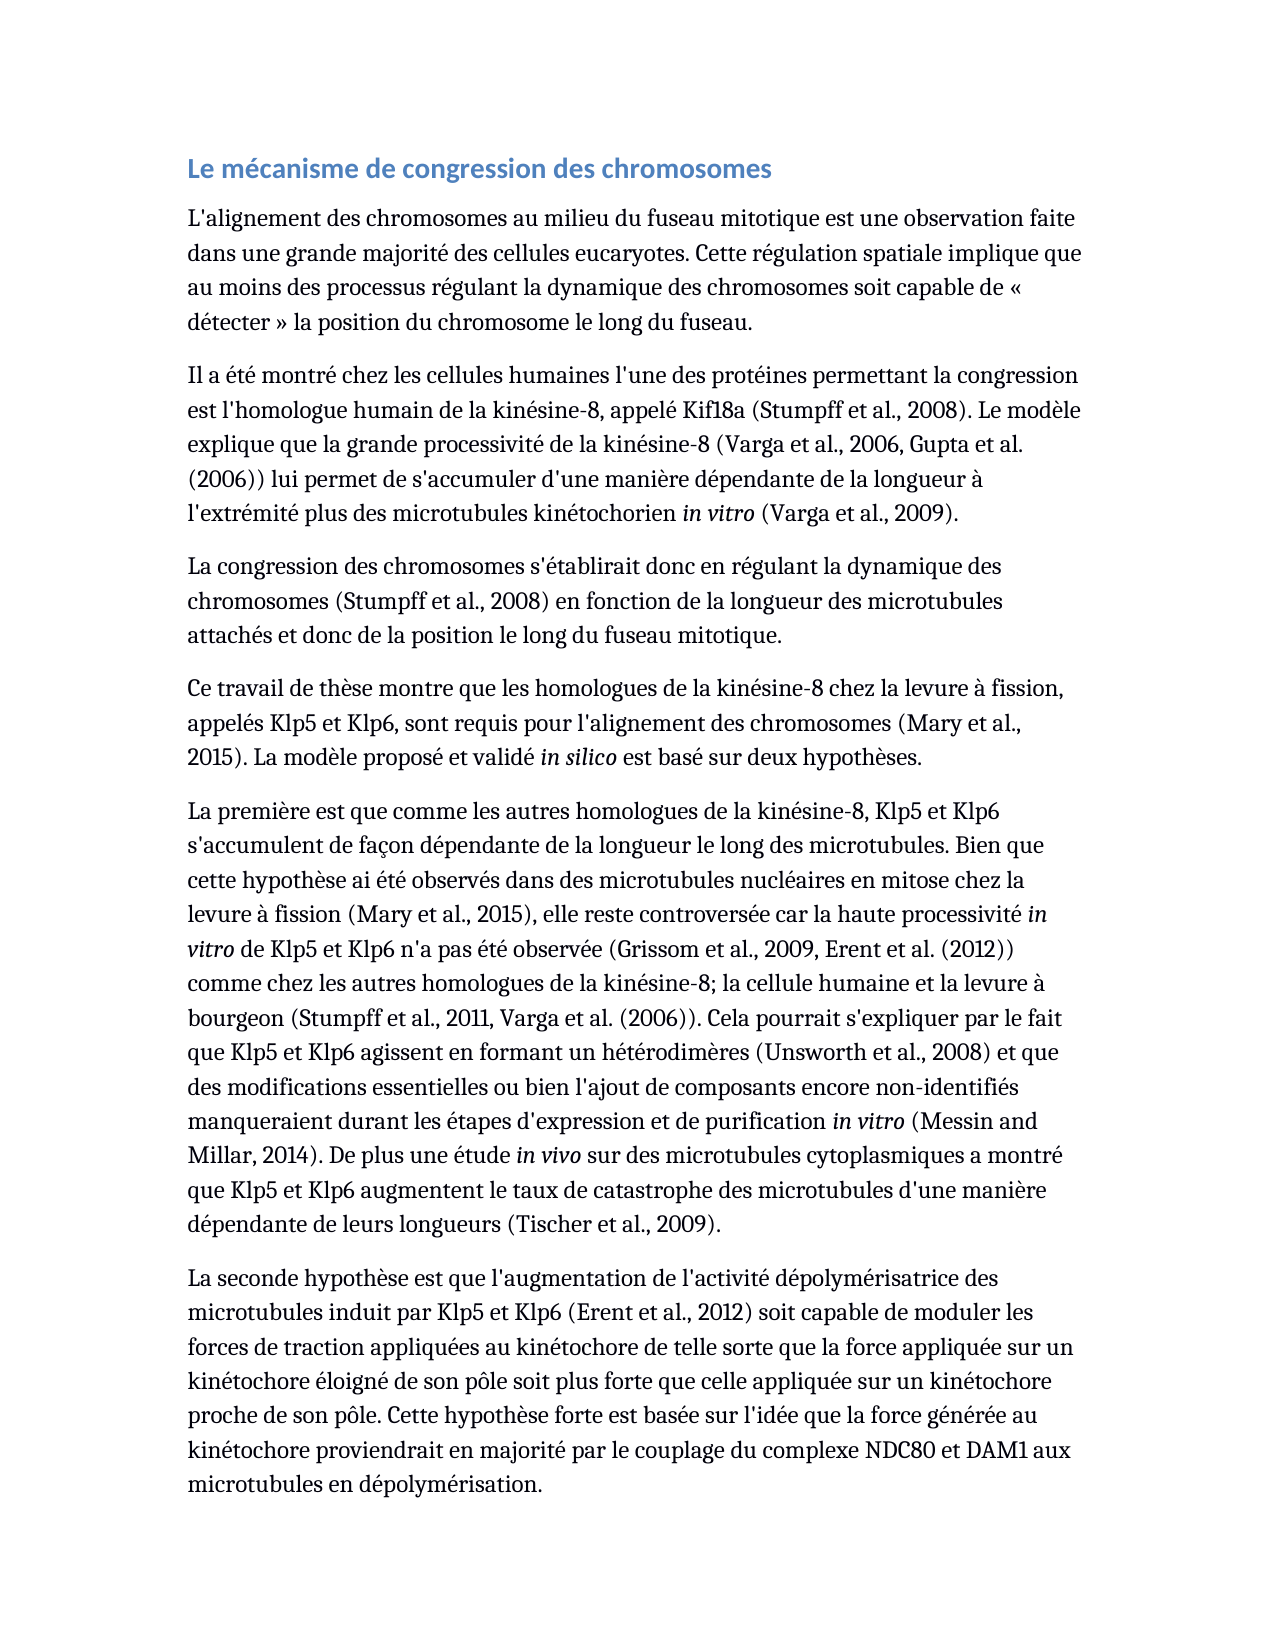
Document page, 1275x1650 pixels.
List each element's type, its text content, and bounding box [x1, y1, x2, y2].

text La première est que comme les autres homologues de la kinésine-8, Klp5 et Klp6 s'accumulent de façon dépendante de la longueur le long des microtubules. Bien que cette hypothèse ai été observés dans des microtubules nucléaires en mitose chez la levure à fission (Mary et al., 2015), elle reste controversée car la haute processivité in vitro de Klp5 et Klp6 n'a pas été observée (Grissom et al., 2009, Erent et al. (2012)) comme chez les autres homologues de la kinésine-8; la cellule humaine et la levure à bourgeon (Stumpff et al., 2011, Varga et al. (2006)). Cela pourrait s'expliquer par le fait que Klp5 et Klp6 agissent en formant un hétérodimères (Unsworth et al., 2008) et que des modifications essentielles ou bien l'ajout de composants encore non-identifiés manqueraient durant les étapes d'expression et de purification in vitro (Messin and Millar, 2014). De plus une étude in vivo sur des microtubules cytoplasmiques a montré que Klp5 et Klp6 augmentent le taux de catastrophe des microtubules d'une manière dépendante de leurs longueurs (Tischer et al., 2009). [187, 797, 1087, 1239]
text La seconde hypothèse est que l'augmentation de l'activité dépolymérisatrice des microtubules induit par Klp5 et Klp6 (Erent et al., 2012) soit capable de moduler les forces de traction appliquées au kinétochore de telle sorte que la force appliquée sur un kinétochore éloigné de son pôle soit plus forte que celle appliquée sur un kinétochore proche de son pôle. Cette hypothèse forte est basée sur l'idée que la force générée au kinétochore proviendrait en majorité par le couplage du complexe NDC80 et DAM1 aux microtubules en dépolymérisation. [187, 1263, 1087, 1499]
text Ce travail de thèse montre que les homologues de la kinésine-8 chez la levure à fission, appelés Klp5 et Klp6, sont requis pour l'alignement des chromosomes (Mary et al., 2015). La modèle proposé et validé in silico est basé sur deux hypothèses. [187, 674, 1087, 772]
text Il a été montré chez les cellules humaines l'une des protéines permettant la congression est l'homologue humain de la kinésine-8, appelé Kif18a (Stumpff et al., 2008). Le modèle explique que la grande processivité de la kinésine-8 (Varga et al., 2006, Gupta et al. (2006)) lui permet de s'accumuler d'une manière dépendante de la longueur à l'extrémité plus des microtubules kinétochorien in vitro (Varga et al., 2009). [187, 361, 1087, 528]
subtitle Le mécanisme de congression des chromosomes [187, 150, 1087, 186]
text La congression des chromosomes s'établirait donc en régulant la dynamique des chromosomes (Stumpff et al., 2008) en fonction de la longueur des microtubules attachés et donc de la position le long du fuseau mitotique. [187, 552, 1087, 650]
text L'alignement des chromosomes au milieu du fuseau mitotique est une observation faite dans une grande majorité des cellules eucaryotes. Cette régulation spatiale implique que au moins des processus régulant la dynamique des chromosomes soit capable de « détecter » la position du chromosome le long du fuseau. [187, 204, 1087, 337]
